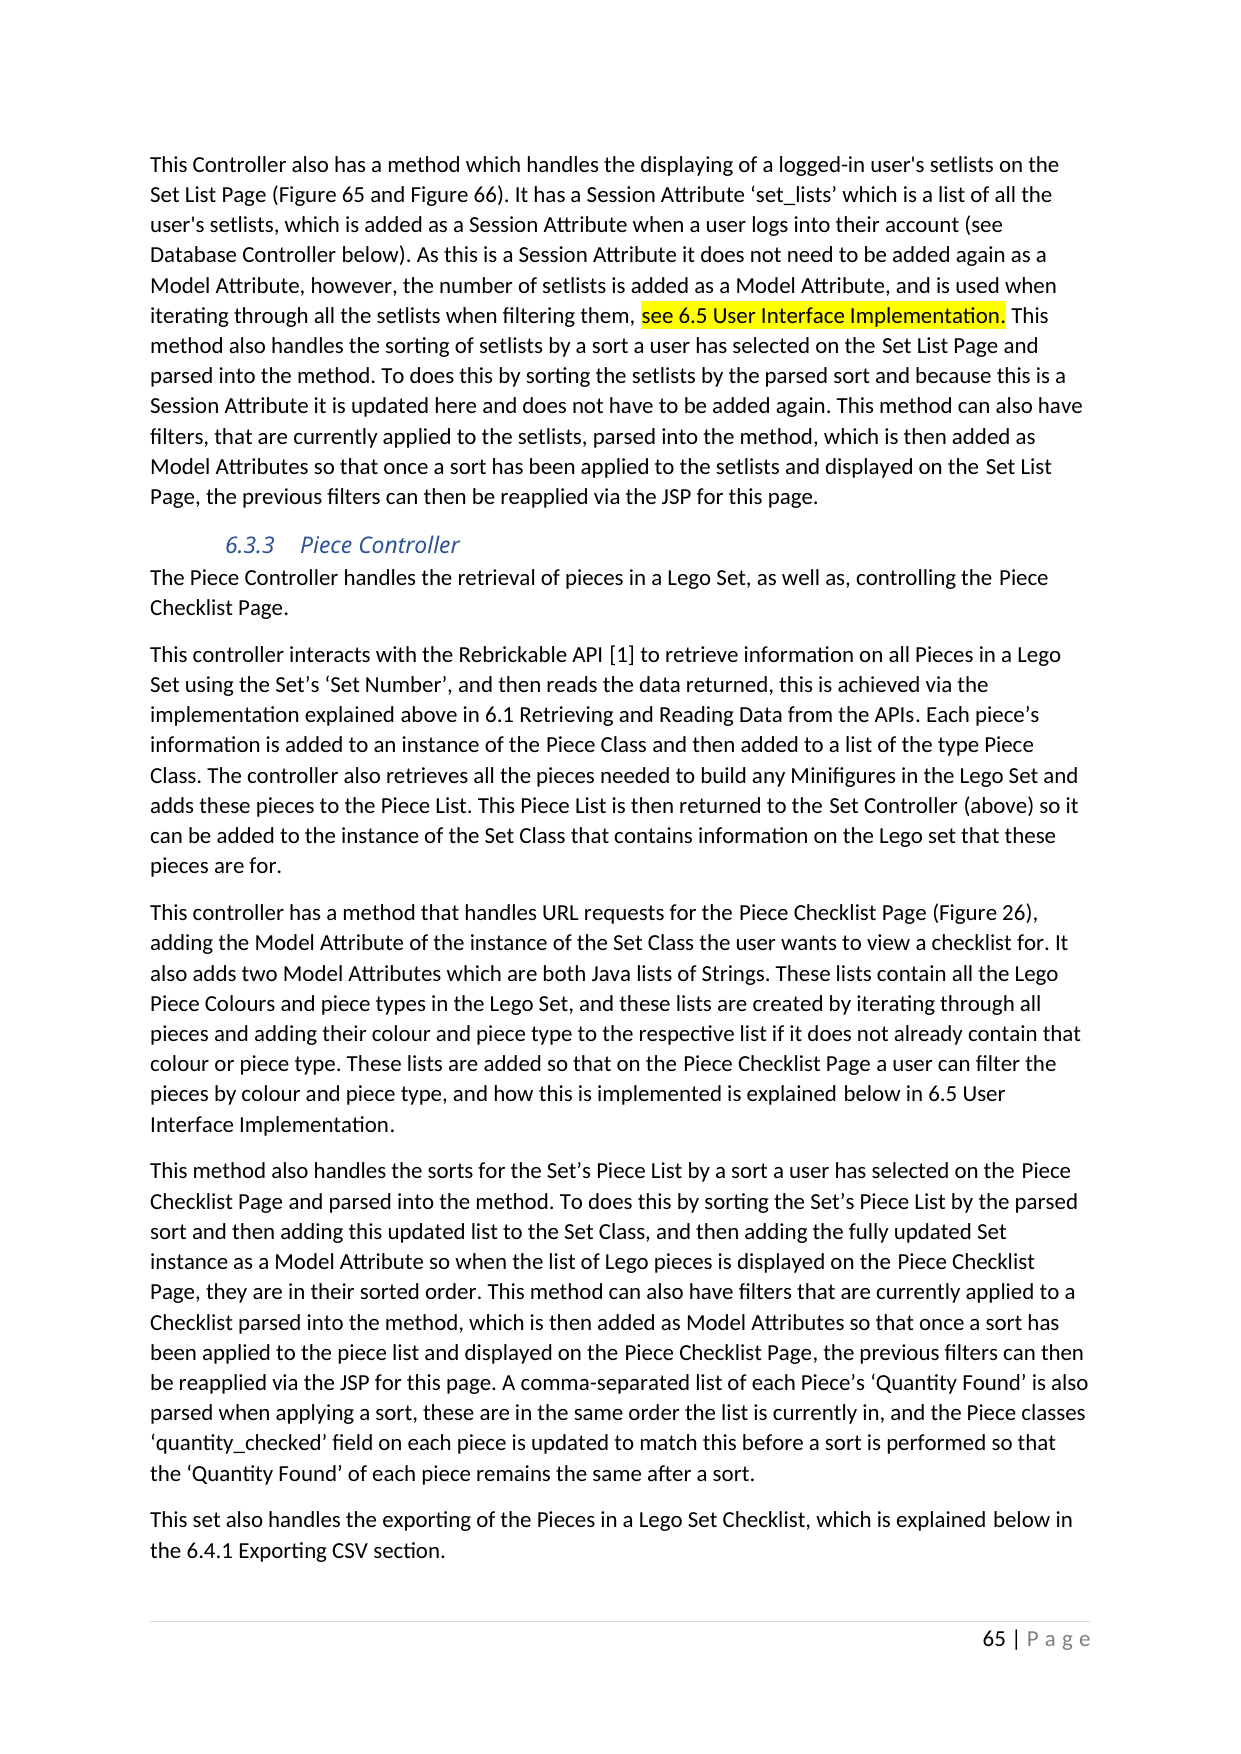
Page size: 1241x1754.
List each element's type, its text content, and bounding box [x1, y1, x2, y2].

text The Piece Controller handles the retrieval of pieces in a Lego Set, as well as, controlling the Piece Checklist Page. [150, 563, 1090, 621]
text This controller interacts with the Rebrickable API [1] to retrieve information on all Pieces in a Lego Set using the Set’s ‘Set Number’, and then reads the data returned, this is achieved via the implementation explained above in 6.1 Retrieving and Reading Data from the APIs. Each piece’s information is added to an instance of the Piece Class and then added to a list of the type Piece Class. The controller also retrieves all the pieces needed to build any Minifigures in the Lego Set and adds these pieces to the Piece List. This Piece List is then returned to the Set Controller (above) so it can be added to the instance of the Set Class that contains information on the Lego set that these pieces are for. [150, 640, 1090, 879]
subtitle Piece Controller [225, 529, 1090, 560]
text This method also handles the sorts for the Set’s Piece List by a sort a user has selected on the Piece Checklist Page and parsed into the method. To does this by sorting the Set’s Piece List by the parsed sort and then adding this updated list to the Set Class, and then adding the fully updated Set instance as a Model Attribute so when the list of Lego pieces is displayed on the Piece Checklist Page, they are in their sorted order. This method can also have filters that are currently applied to a Checklist parsed into the method, which is then added as Model Attributes so that once a sort has been applied to the piece list and displayed on the Piece Checklist Page, the previous filters can then be reapplied via the JSP for this page. A comma-separated list of each Piece’s ‘Quantity Found’ is also parsed when applying a sort, these are in the same order the list is currently in, and the Piece classes ‘quantity_checked’ field on each piece is updated to match this before a sort is performed so that the ‘Quantity Found’ of each piece remains the same after a sort. [150, 1157, 1090, 1487]
text This set also handles the exporting of the Pieces in a Lego Set Checklist, which is explained below in the 6.4.1 Exporting CSV section. [150, 1506, 1090, 1564]
text This Controller also has a method which handles the displaying of a logged-in user's setlists on the Set List Page (Figure 65 and Figure 66). It has a Session Attribute ‘set_lists’ which is a list of all the user's setlists, which is added as a Session Attribute when a user logs into their account (see Database Controller below). As this is a Session Attribute it does not need to be added again as a Model Attribute, however, the number of setlists is added as a Model Attribute, and is used when iterating through all the setlists when filtering them, see 6.5 User Interface Implementation. This method also handles the sorting of setlists by a sort a user has selected on the Set List Page and parsed into the method. To does this by sorting the setlists by the parsed sort and because this is a Session Attribute it is updated here and does not have to be added again. This method can also have filters, that are currently applied to the setlists, parsed into the method, which is then added as Model Attributes so that once a sort has been applied to the setlists and displayed on the Set List Page, the previous filters can then be reapplied via the JSP for this page. [150, 150, 1090, 510]
text This controller has a method that handles URL requests for the Piece Checklist Page (Figure 26), adding the Model Attribute of the instance of the Set Class the user wants to view a checklist for. It also adds two Model Attributes which are both Java lists of Strings. These lists contain all the Lego Piece Colours and piece types in the Lego Set, and these lists are created by iterating through all pieces and adding their colour and piece type to the respective list if it does not already contain that colour or piece type. These lists are added so that on the Piece Checklist Page a user can filter the pieces by colour and piece type, and how this is implemented is explained below in 6.5 User Interface Implementation. [150, 898, 1090, 1138]
